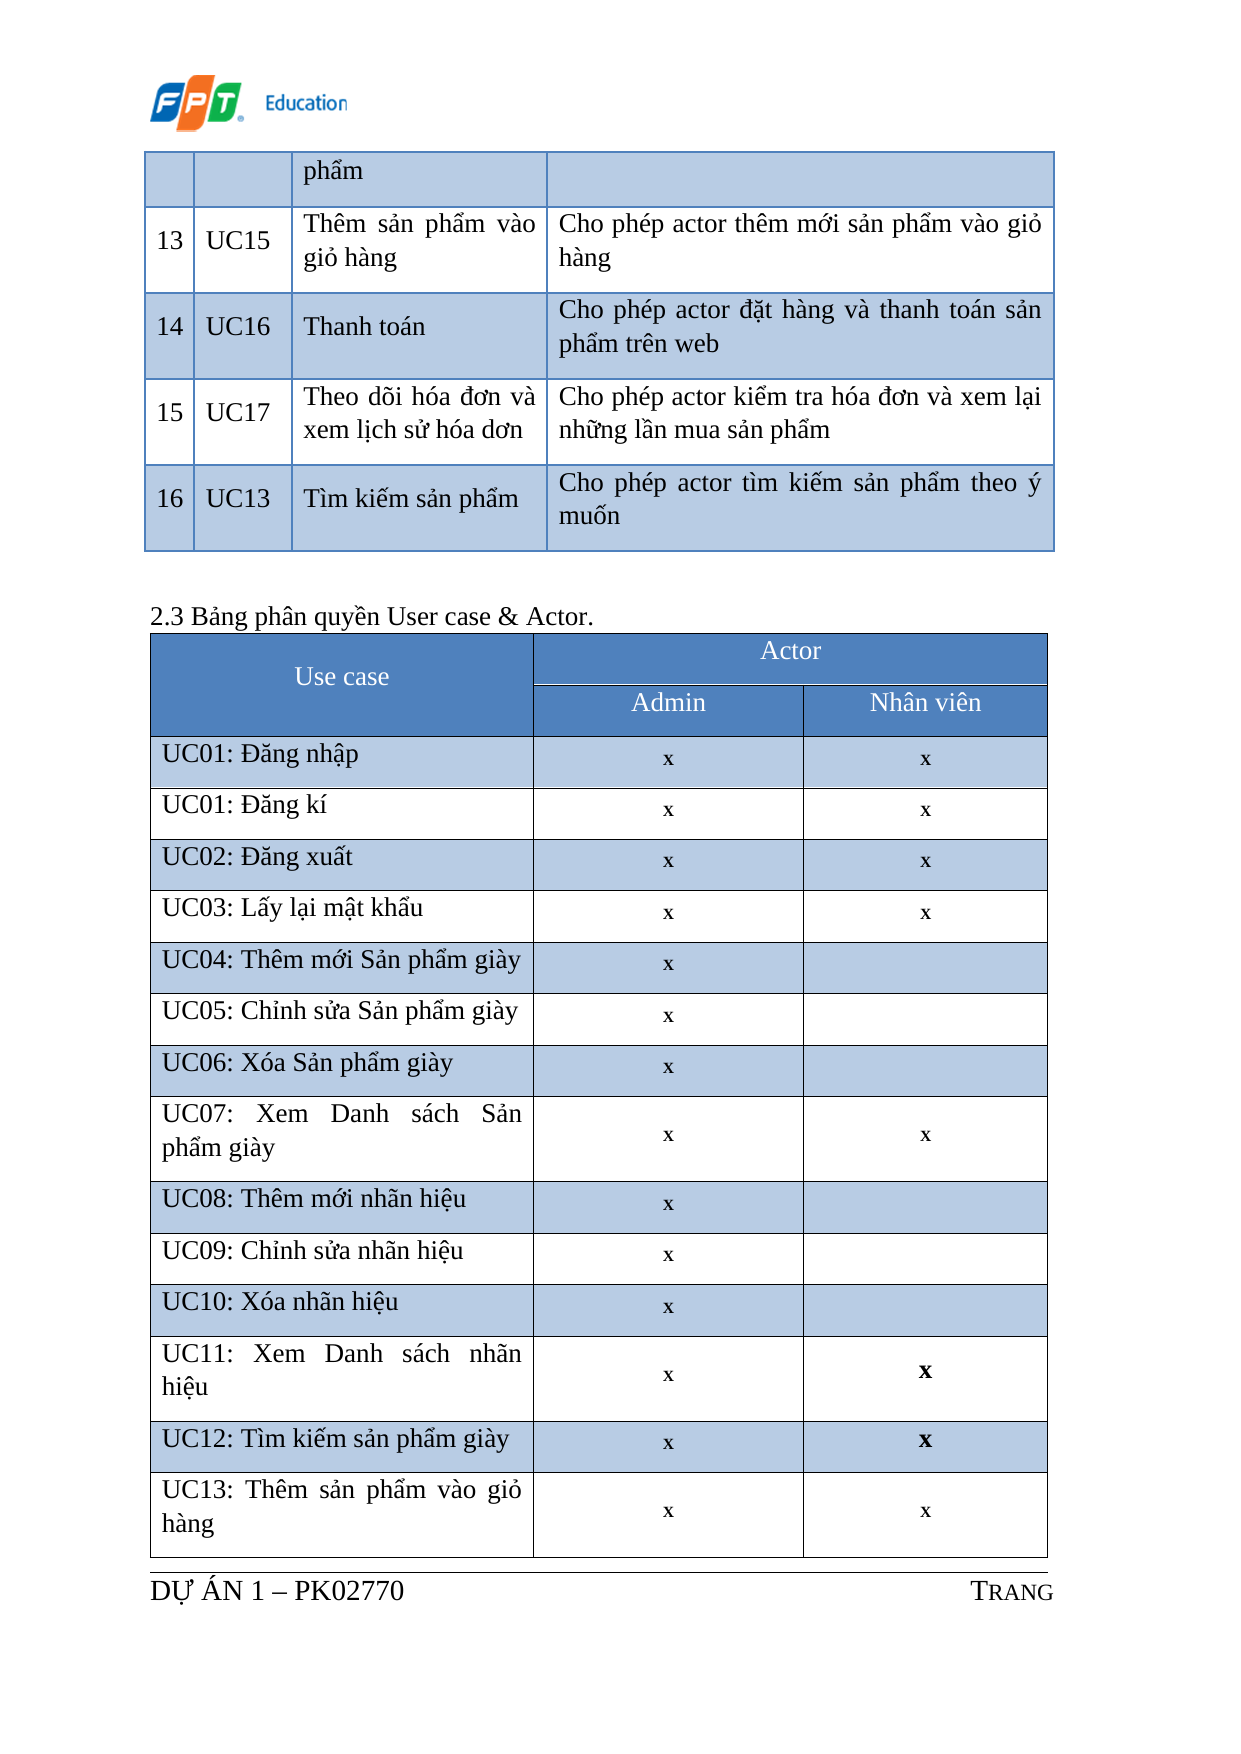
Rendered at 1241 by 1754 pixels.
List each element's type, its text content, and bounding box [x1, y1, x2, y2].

table_cell 12 [146, 153, 193, 206]
table_cell X [804, 737, 1047, 787]
table_cell UC03: Lấy lại mật khẩu [151, 891, 533, 942]
table_cell 13 [146, 208, 193, 292]
table_cell UC01: Đăng kí [151, 789, 533, 839]
table_cell Admin [534, 686, 803, 736]
table_cell [804, 1182, 1047, 1233]
table_cell Cho phép actor thêm mới sản phẩm vào giỏ hàng [548, 208, 1053, 292]
table_header Actor [534, 634, 1047, 684]
table_cell UC13: Thêm sản phẩm vào giỏ hàng [151, 1473, 533, 1557]
table_cell X [534, 1285, 803, 1336]
table_cell X [534, 1046, 803, 1096]
table_cell 15 [146, 380, 193, 464]
table_cell X [804, 840, 1047, 890]
table_cell [804, 1046, 1047, 1096]
table_cell X [534, 943, 803, 993]
table_cell UC12: Tìm kiếm sản phẩm giày [151, 1422, 533, 1472]
table_cell x [804, 1337, 1047, 1421]
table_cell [293, 153, 546, 206]
table_cell X [804, 789, 1047, 839]
table_cell UC08: Thêm mới nhãn hiệu [151, 1182, 533, 1233]
table_cell Tìm kiếm sản phẩm [293, 466, 546, 550]
table_cell X [534, 789, 803, 839]
table_cell 14 [146, 294, 193, 378]
table_cell UC14 [195, 153, 291, 206]
table_cell X [804, 891, 1047, 942]
table_cell Thêm sản phẩm vào giỏ hàng [293, 208, 546, 292]
table_cell x [804, 1422, 1047, 1472]
table_cell Thanh toán [293, 294, 546, 378]
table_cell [548, 153, 1053, 206]
table_cell Cho phép actor đặt hàng và thanh toán sản phẩm trên web [548, 294, 1053, 378]
table_cell X [534, 1337, 803, 1421]
table_cell UC09: Chỉnh sửa nhãn hiệu [151, 1234, 533, 1284]
table_cell X [534, 1234, 803, 1284]
table_cell 16 [146, 466, 193, 550]
table_cell UC10: Xóa nhãn hiệu [151, 1285, 533, 1336]
table_cell UC13 [195, 466, 291, 550]
table_cell X [534, 1097, 803, 1181]
table_cell X [534, 1422, 803, 1472]
table_cell X [804, 1473, 1047, 1557]
table_cell Nhân viên [804, 686, 1047, 736]
table_cell [804, 994, 1047, 1045]
table_cell UC06: Xóa Sản phẩm giày [151, 1046, 533, 1096]
table_cell Theo dõi hóa đơn và xem lịch sử hóa dơn [293, 380, 546, 464]
table_cell X [804, 1097, 1047, 1181]
table_cell X [534, 1473, 803, 1557]
table_cell UC11: Xem Danh sách nhãn hiệu [151, 1337, 533, 1421]
table_cell UC07: Xem Danh sách Sản phẩm giày [151, 1097, 533, 1181]
table_cell UC17 [195, 380, 291, 464]
subtitle 2.3 Bảng phân quyền User case & Actor. [150, 599, 1048, 631]
table_cell X [534, 1182, 803, 1233]
table_header Use case [151, 634, 533, 736]
table_cell UC02: Đăng xuất [151, 840, 533, 890]
table_cell [804, 943, 1047, 993]
table_cell X [534, 737, 803, 787]
table_cell UC16 [195, 294, 291, 378]
table_cell [804, 1234, 1047, 1284]
table_cell X [534, 994, 803, 1045]
table_cell UC04: Thêm mới Sản phẩm giày [151, 943, 533, 993]
table_cell UC01: Đăng nhập [151, 737, 533, 787]
table_cell X [534, 891, 803, 942]
table_cell X [534, 840, 803, 890]
table_cell UC15 [195, 208, 291, 292]
picture [150, 75, 347, 132]
table_cell Cho phép actor tìm kiếm sản phẩm theo ý muốn [548, 466, 1053, 550]
table_cell UC05: Chỉnh sửa Sản phẩm giày [151, 994, 533, 1045]
table_cell Cho phép actor kiểm tra hóa đơn và xem lại những lần mua sản phẩm [548, 380, 1053, 464]
table_cell [804, 1285, 1047, 1336]
